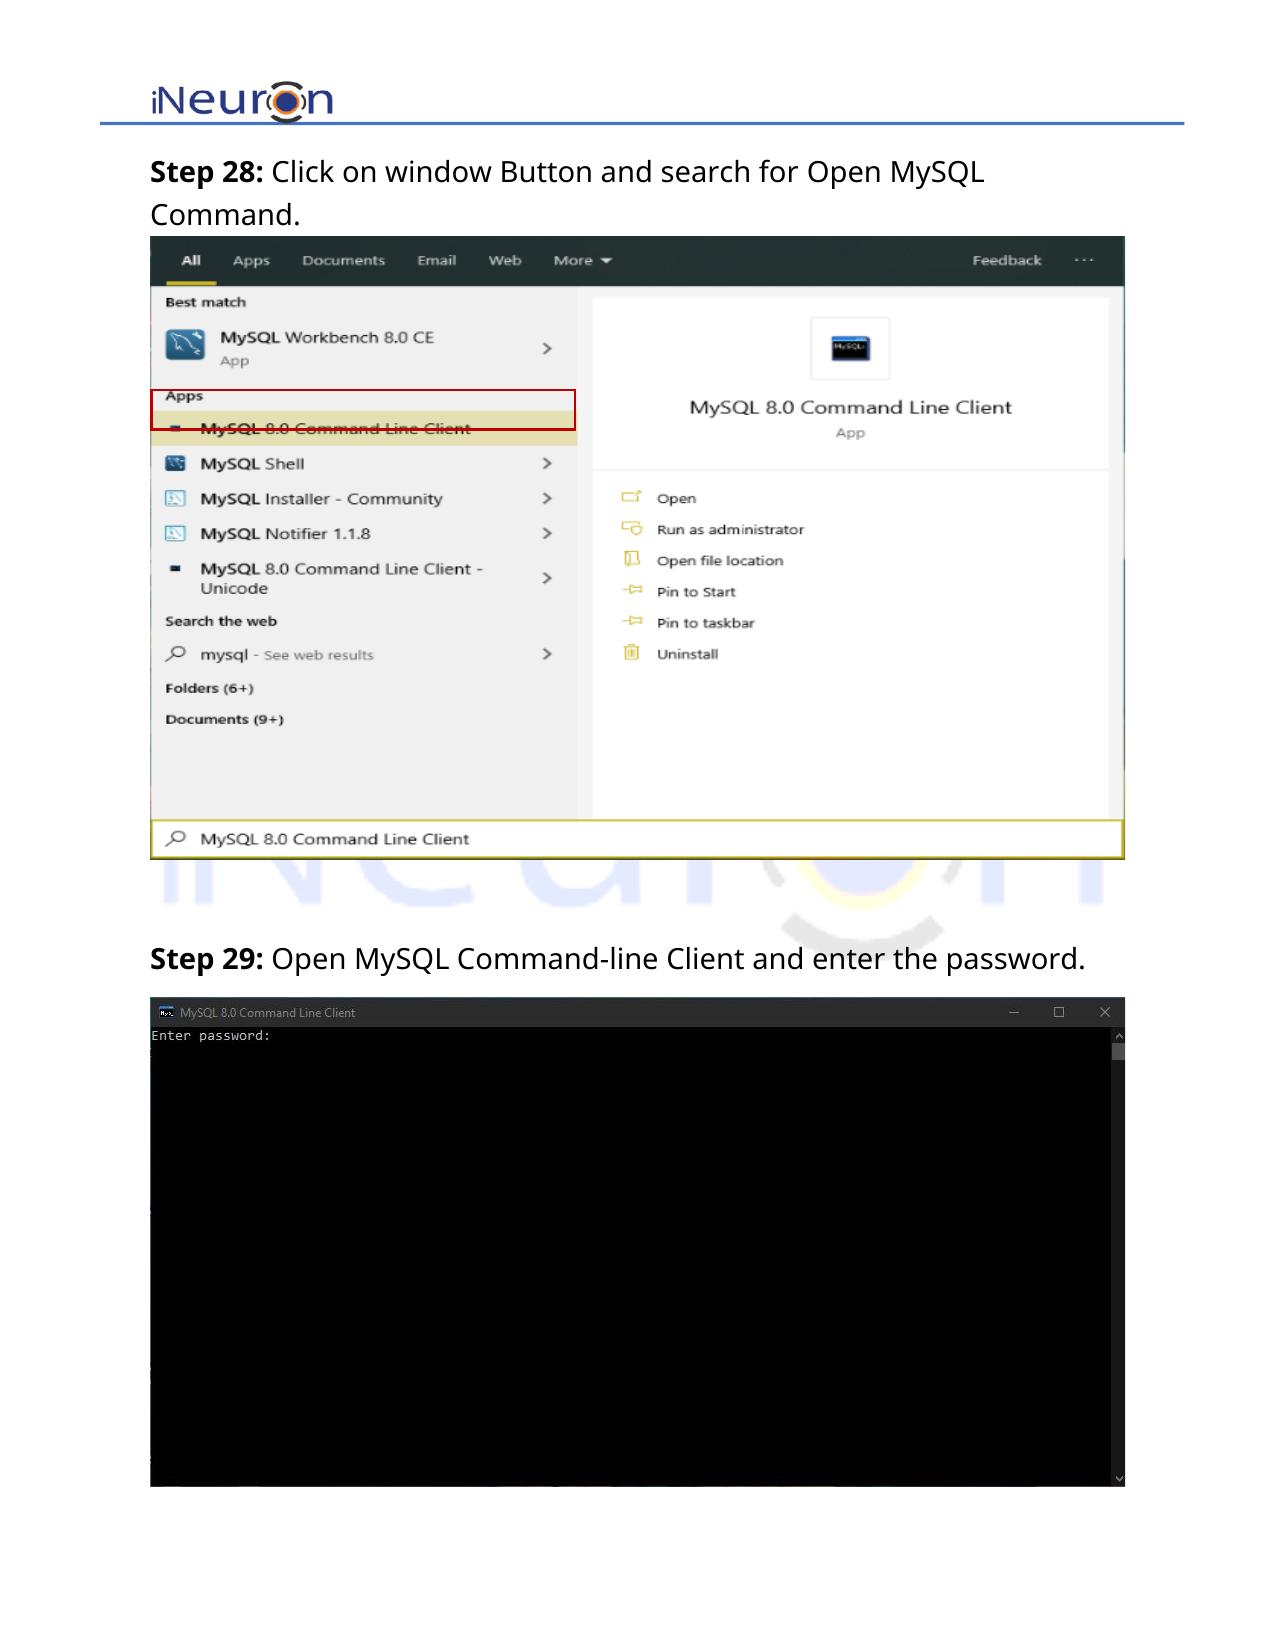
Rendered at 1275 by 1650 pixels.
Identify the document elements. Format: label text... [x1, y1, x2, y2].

picture [153, 391, 574, 428]
text Step 29: Open MySQL Command-line Client and enter the password. [150, 938, 1125, 978]
picture [150, 236, 1126, 860]
text Step 28: Click on window Button and search for Open MySQL Command. [150, 151, 1125, 236]
picture [150, 75, 335, 124]
picture [150, 997, 1125, 1487]
